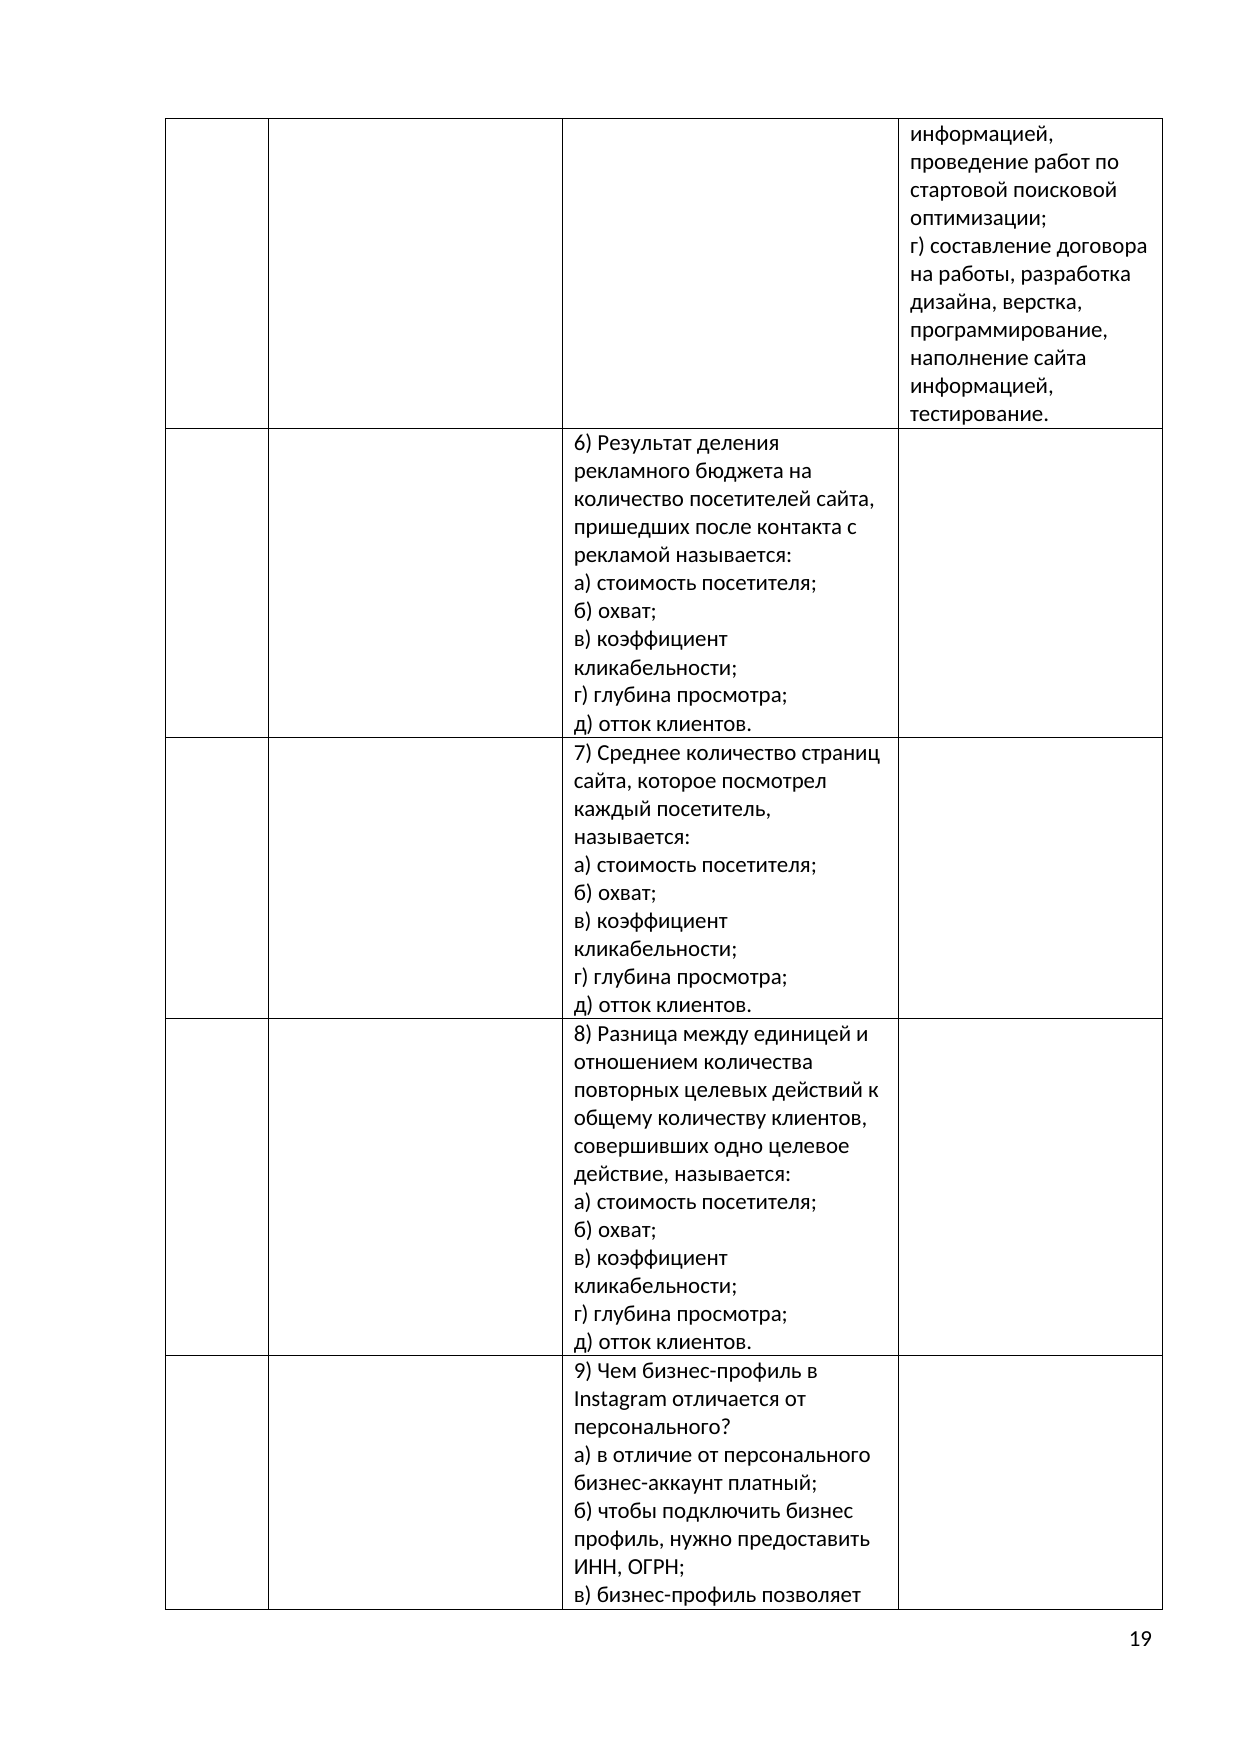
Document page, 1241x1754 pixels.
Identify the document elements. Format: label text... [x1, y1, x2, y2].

table_cell [899, 738, 1162, 1018]
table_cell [899, 119, 1162, 427]
table_cell 6) Результат деления рекламного бюджета на количество посетителей сайта, пришедших после контакта с рекламой называется: а) стоимость посетителя; б) охват; в) коэффициент кликабельности; г) глубина просмотра; д) отток клиентов. [563, 429, 898, 737]
table_cell 7) Среднее количество страниц сайта, которое посмотрел каждый посетитель, называется: а) стоимость посетителя; б) охват; в) коэффициент кликабельности; г) глубина просмотра; д) отток клиентов. [563, 738, 898, 1018]
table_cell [269, 119, 562, 427]
table_cell [166, 738, 268, 1018]
table_cell [166, 1356, 268, 1608]
table_cell [899, 1019, 1162, 1355]
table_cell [563, 1356, 898, 1608]
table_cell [563, 119, 898, 427]
table_cell [269, 1019, 562, 1355]
table_cell [899, 429, 1162, 737]
table_cell [269, 429, 562, 737]
table_cell [269, 1356, 562, 1608]
table_cell 8) Разница между единицей и отношением количества повторных целевых действий к общему количеству клиентов, совершивших одно целевое действие, называется: а) стоимость посетителя; б) охват; в) коэффициент кликабельности; г) глубина просмотра; д) отток клиентов. [563, 1019, 898, 1355]
table_cell [166, 429, 268, 737]
table_cell [166, 1019, 268, 1355]
table_cell [899, 1356, 1162, 1608]
table_cell [269, 738, 562, 1018]
table_cell [166, 119, 268, 427]
